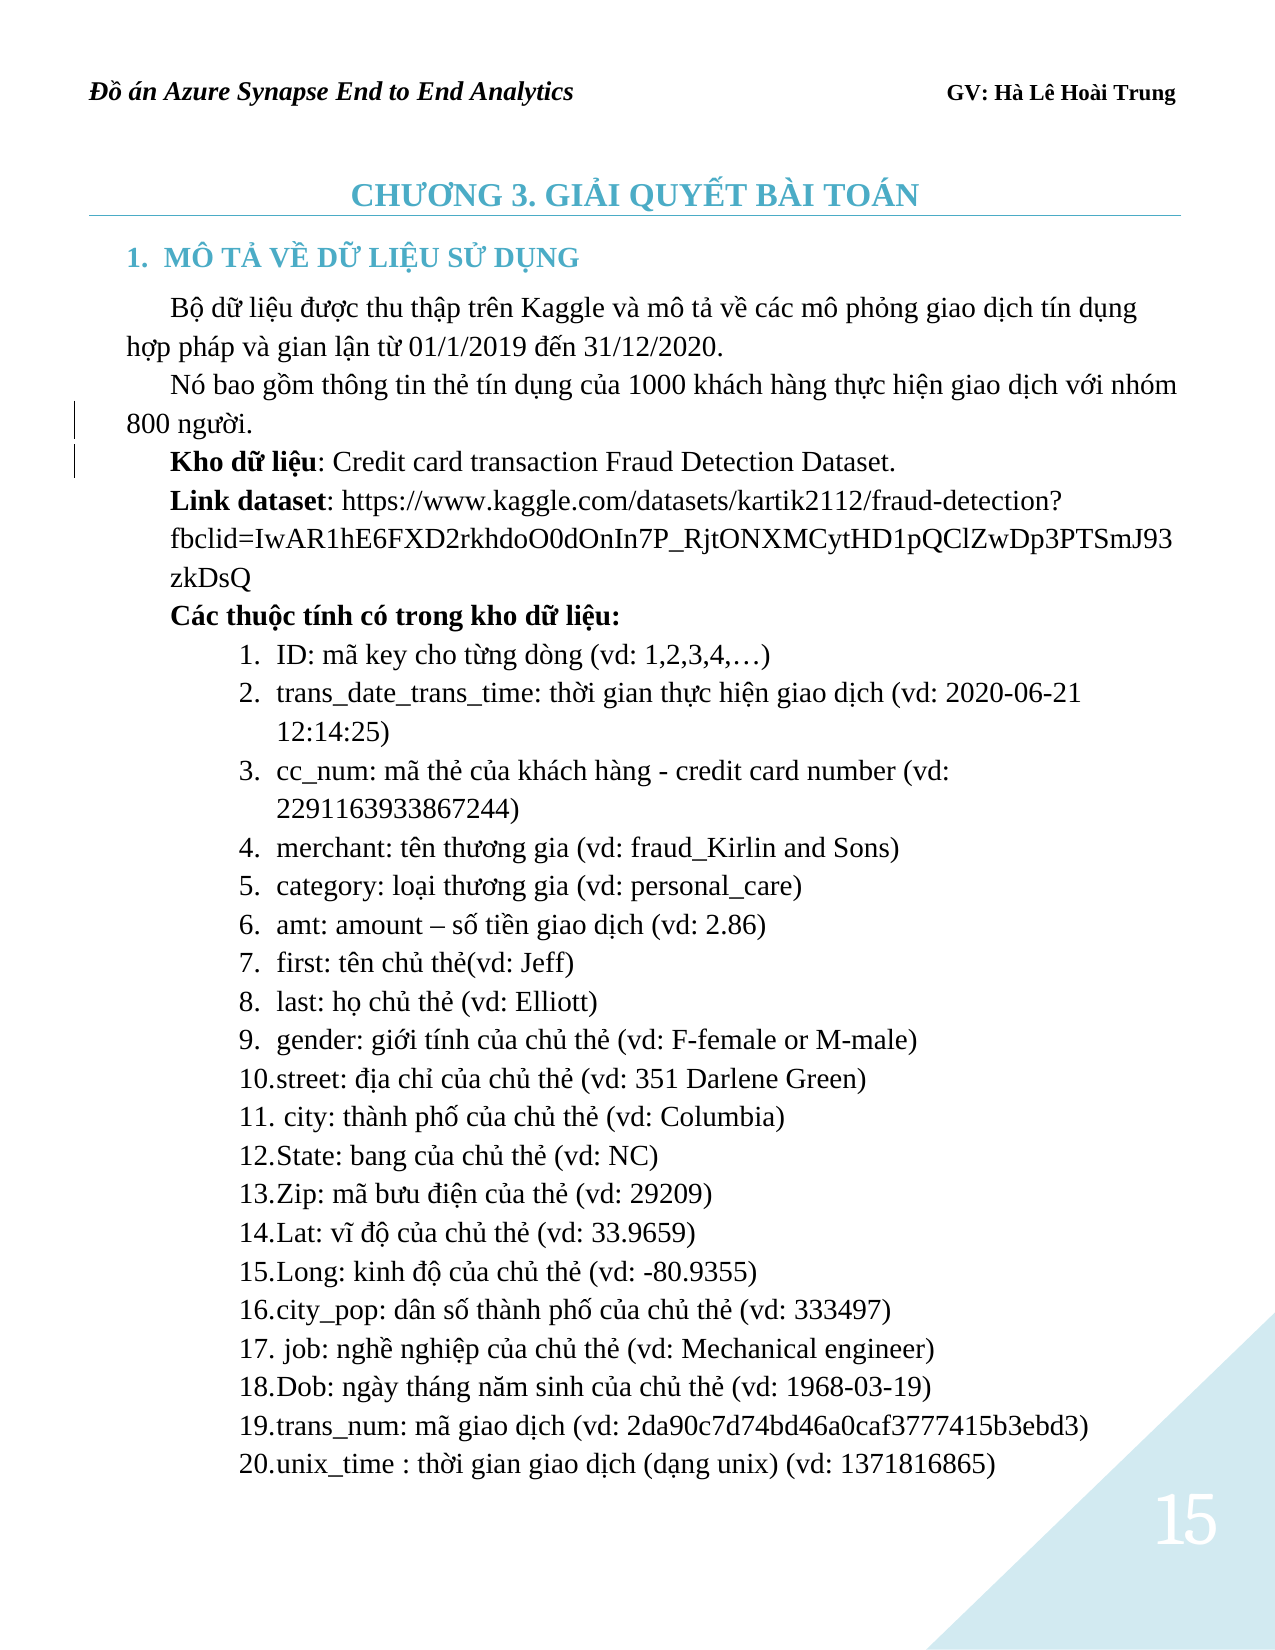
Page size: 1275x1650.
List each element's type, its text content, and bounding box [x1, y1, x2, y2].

list Nó bao gồm thông tin thẻ tín dụng của 1000 khách hàng thực hiện giao dịch với nhóm 800 người. [126, 367, 1181, 439]
list amt: amount – số tiền giao dịch (vd: 2.86) [239, 907, 1181, 940]
subtitle MÔ TẢ VỀ DỮ LIỆU SỬ DỤNG [126, 240, 1181, 273]
list street: địa chỉ của chủ thẻ (vd: 351 Darlene Green) [239, 1061, 1181, 1094]
list State: bang của chủ thẻ (vd: NC) [239, 1138, 1181, 1172]
list trans_num: mã giao dịch (vd: 2da90c7d74bd46a0caf3777415b3ebd3) [239, 1408, 1181, 1441]
list city: thành phố của chủ thẻ (vd: Columbia) [239, 1099, 1181, 1133]
list gender: giới tính của chủ thẻ (vd: F-female or M-male) [239, 1022, 1181, 1056]
list Các thuộc tính có trong kho dữ liệu: [170, 598, 1181, 632]
subtitle CHƯƠNG 3. GIẢI QUYẾT BÀI TOÁN [89, 175, 1181, 215]
list city_pop: dân số thành phố của chủ thẻ (vd: 333497) [239, 1292, 1181, 1326]
list Lat: vĩ độ của chủ thẻ (vd: 33.9659) [239, 1215, 1181, 1249]
list category: loại thương gia (vd: personal_care) [239, 868, 1181, 902]
list last: họ chủ thẻ (vd: Elliott) [239, 984, 1181, 1017]
list first: tên chủ thẻ(vd: Jeff) [239, 945, 1181, 979]
list job: nghề nghiệp của chủ thẻ (vd: Mechanical engineer) [239, 1331, 1181, 1364]
list trans_date_trans_time: thời gian thực hiện giao dịch (vd: 2020-06-21 12:14:25) [239, 676, 1181, 748]
list Zip: mã bưu điện của thẻ (vd: 29209) [239, 1177, 1181, 1210]
list Long: kinh độ của chủ thẻ (vd: -80.9355) [239, 1254, 1181, 1287]
list Kho dữ liệu: Credit card transaction Fraud Detection Dataset. [170, 444, 1181, 478]
list merchant: tên thương gia (vd: fraud_Kirlin and Sons) [239, 830, 1181, 863]
list unix_time : thời gian giao dịch (dạng unix) (vd: 1371816865) [239, 1446, 1181, 1480]
list Link dataset: https://www.kaggle.com/datasets/kartik2112/fraud-detection?fbclid=IwAR1hE6FXD2rkhdoO0dOnIn7P_RjtONXMCytHD1pQClZwDp3PTSmJ93zkDsQ [170, 483, 1181, 593]
list ID: mã key cho từng dòng (vd: 1,2,3,4,…) [239, 637, 1181, 671]
list Bộ dữ liệu được thu thập trên Kaggle và mô tả về các mô phỏng giao dịch tín dụng hợp pháp và gian lận từ 01/1/2019 đến 31/12/2020. [126, 290, 1181, 362]
list Dob: ngày tháng năm sinh của chủ thẻ (vd: 1968-03-19) [239, 1369, 1181, 1403]
list cc_num: mã thẻ của khách hàng - credit card number (vd: 2291163933867244) [239, 753, 1181, 825]
